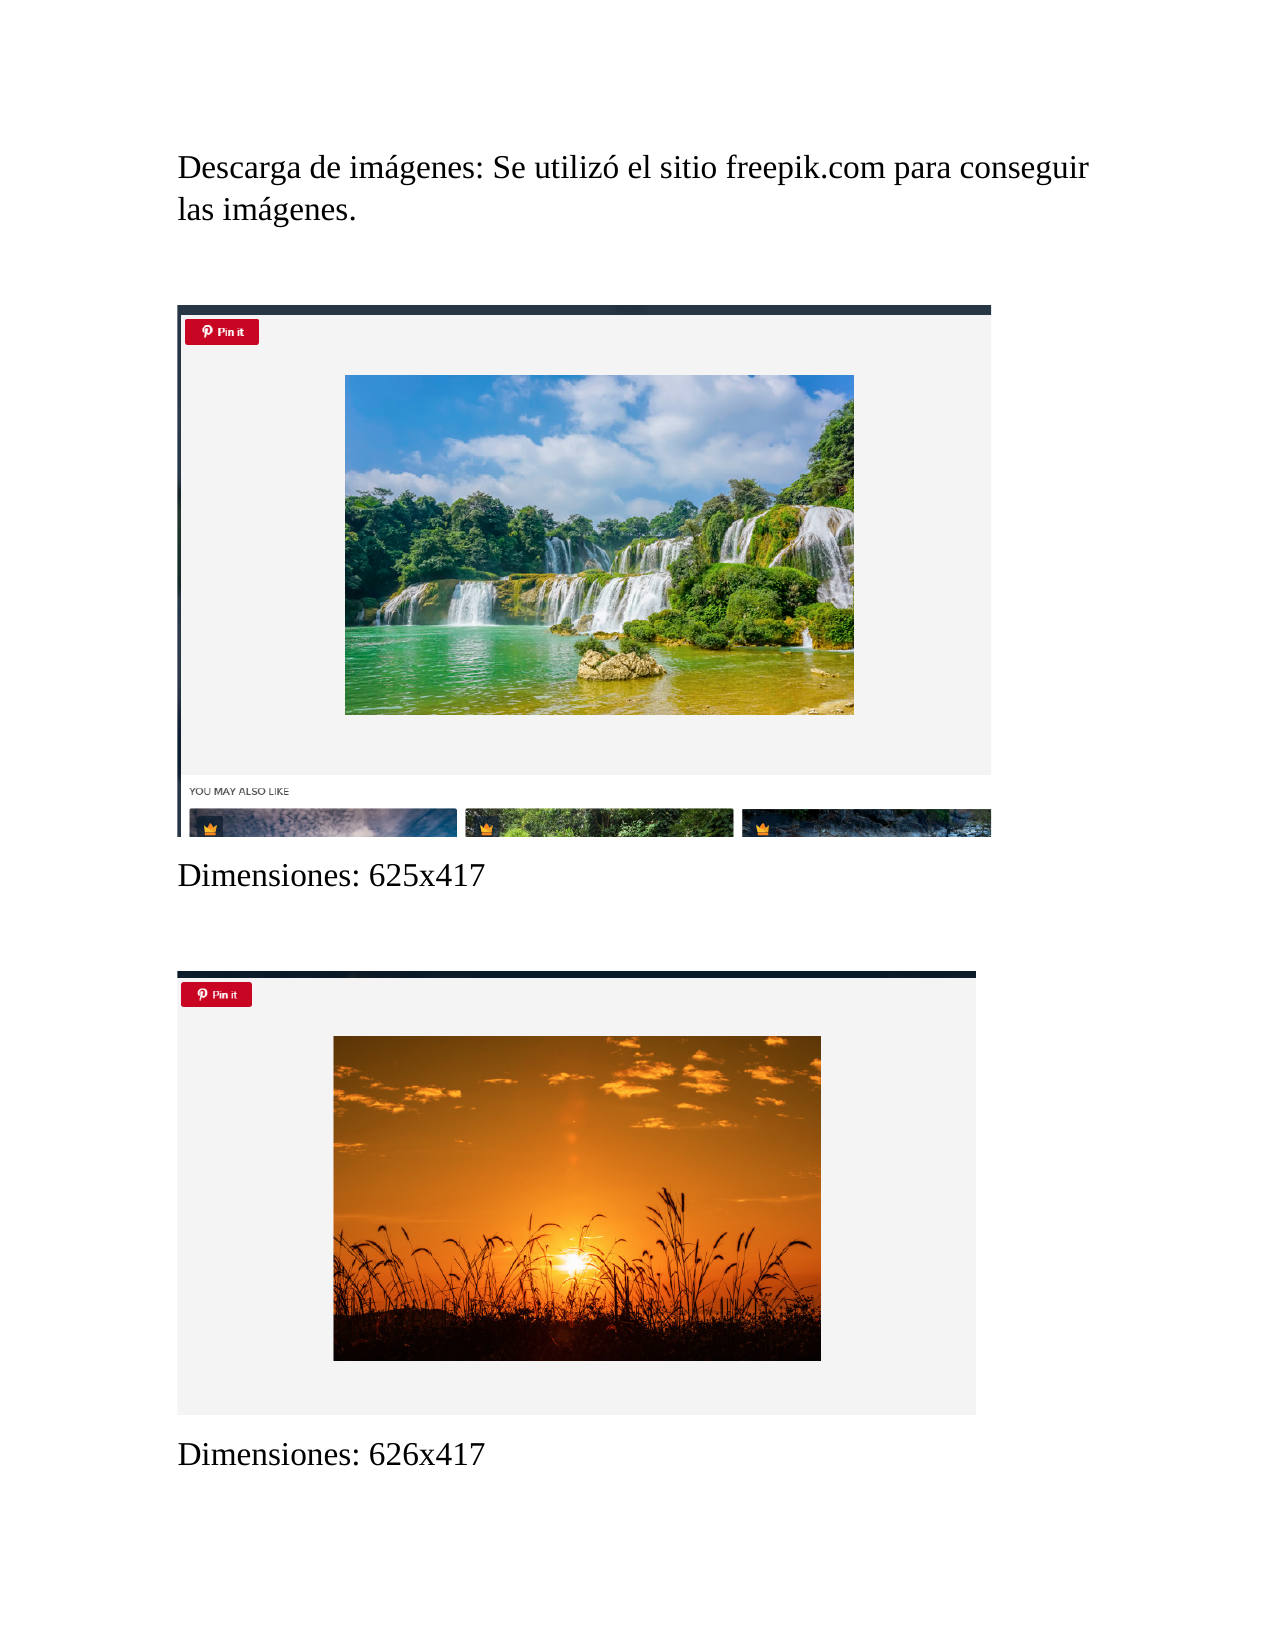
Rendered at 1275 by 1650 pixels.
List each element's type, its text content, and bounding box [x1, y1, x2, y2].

text Dimensiones: 625x417 [177, 855, 1098, 893]
text Descarga de imágenes: Se utilizó el sitio freepik.com para conseguir las imágenes. [177, 148, 1098, 227]
text Dimensiones: 626x417 [177, 1434, 1098, 1472]
picture [177, 305, 992, 837]
picture [177, 971, 976, 1415]
